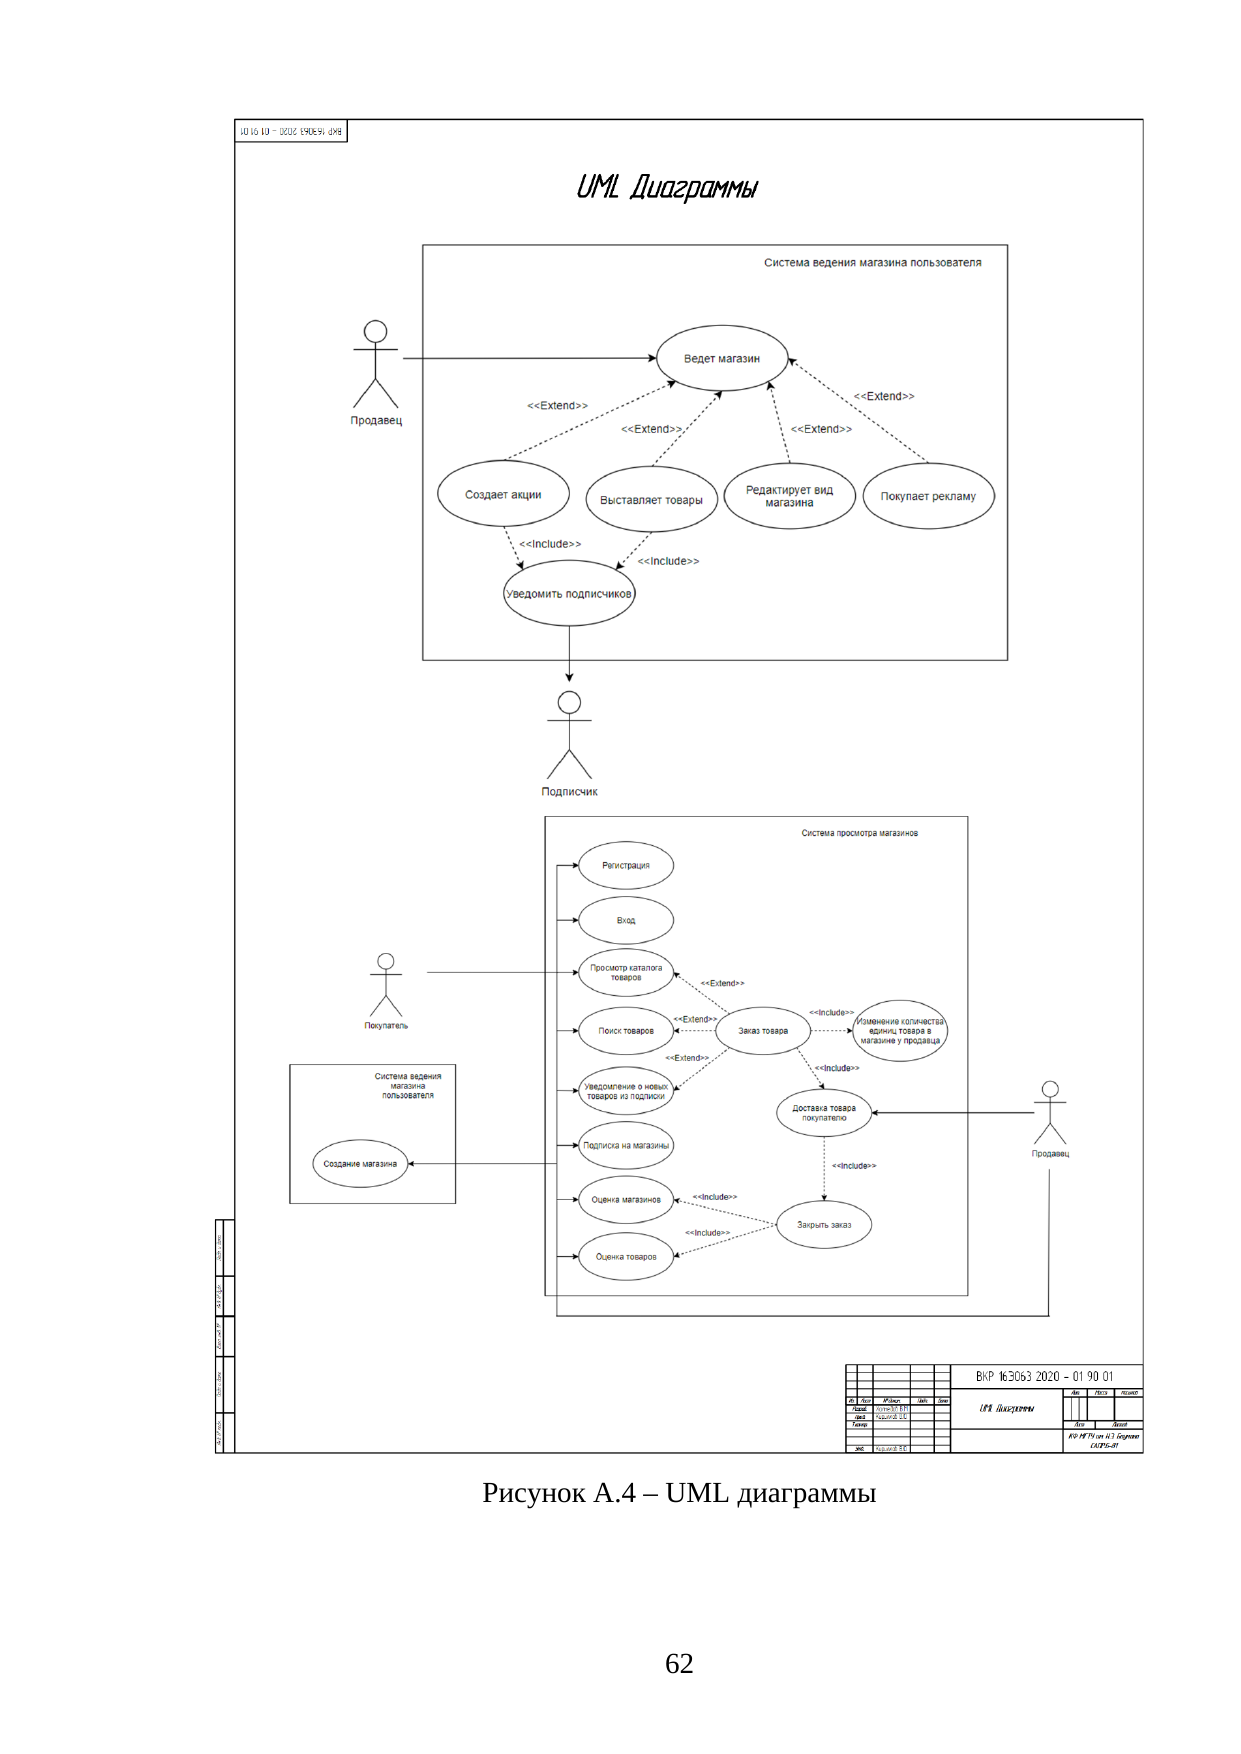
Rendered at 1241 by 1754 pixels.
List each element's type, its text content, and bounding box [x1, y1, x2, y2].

text Рисунок А.4 – UML диаграммы [177, 1475, 1181, 1509]
picture [214, 118, 1144, 1456]
